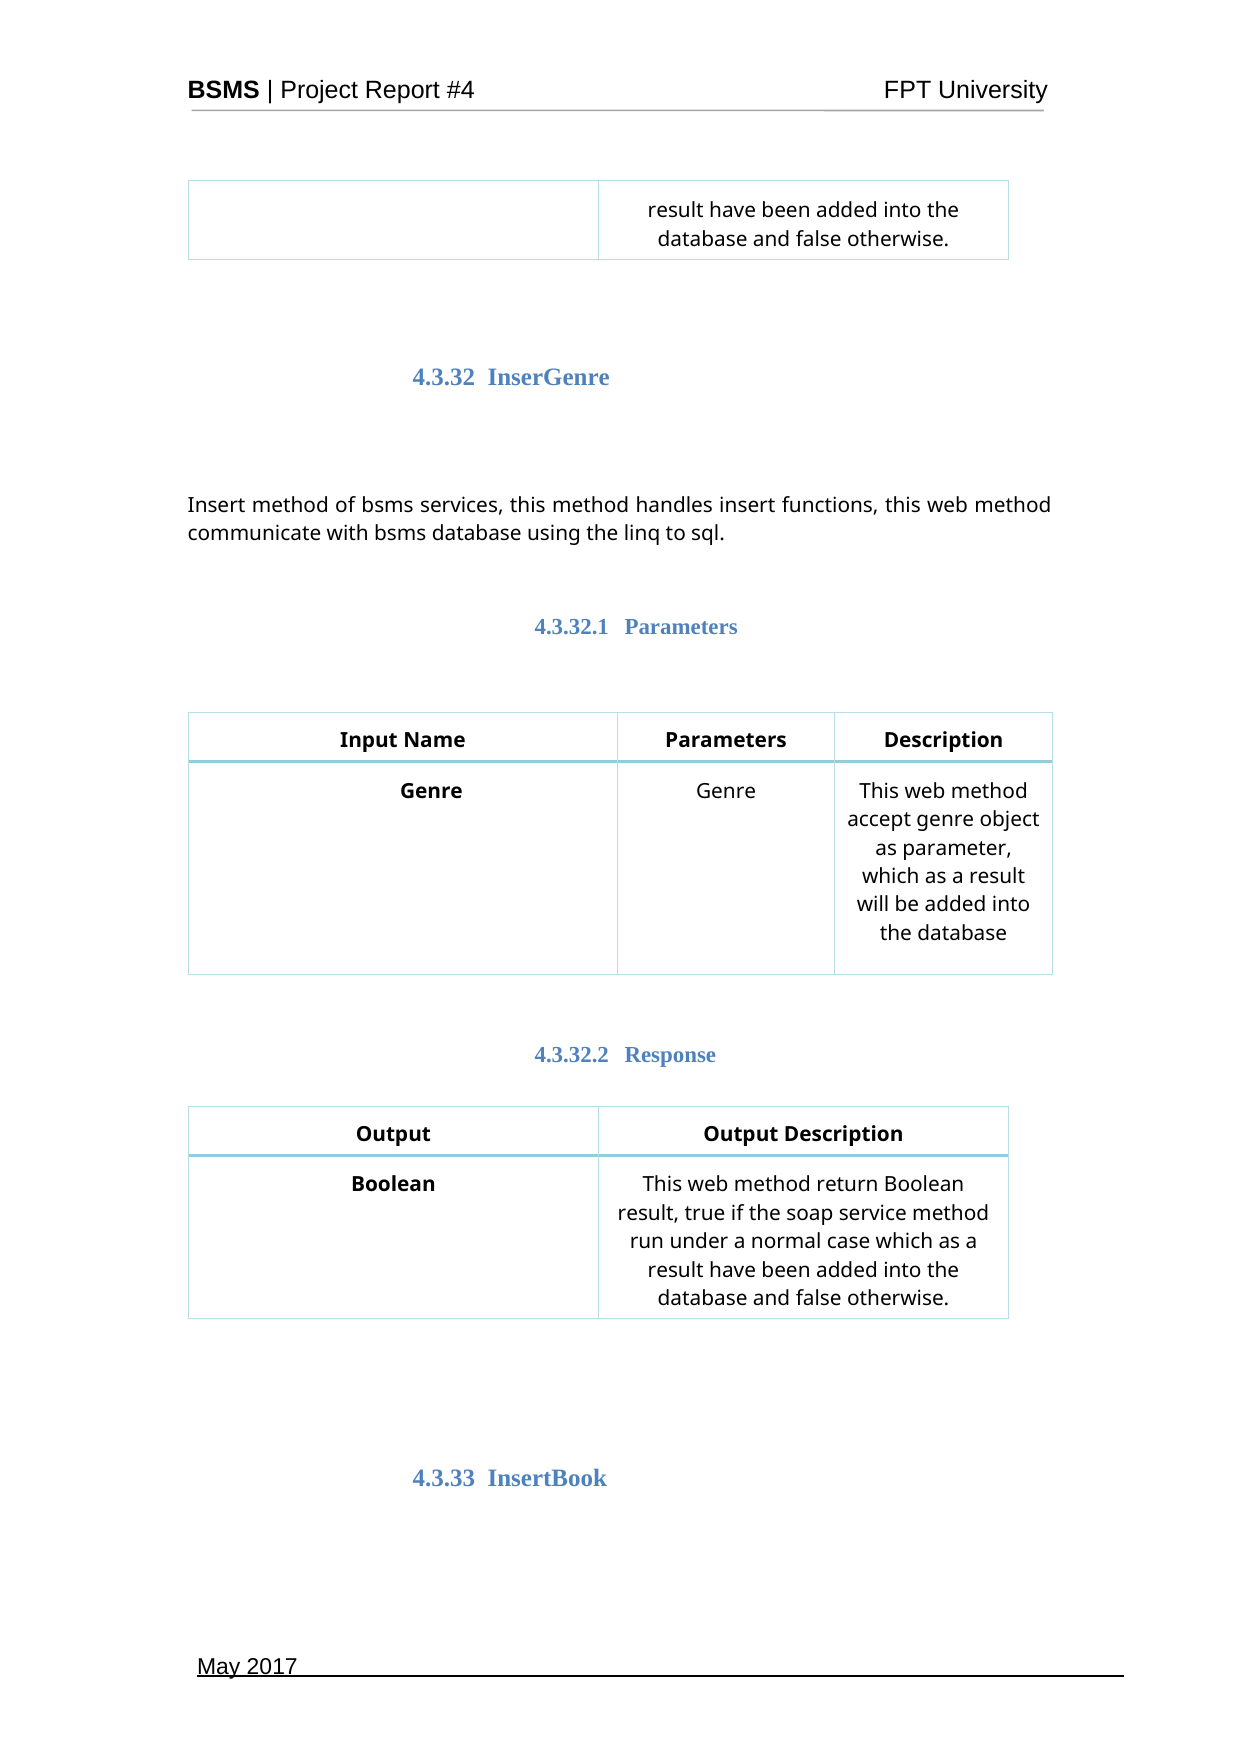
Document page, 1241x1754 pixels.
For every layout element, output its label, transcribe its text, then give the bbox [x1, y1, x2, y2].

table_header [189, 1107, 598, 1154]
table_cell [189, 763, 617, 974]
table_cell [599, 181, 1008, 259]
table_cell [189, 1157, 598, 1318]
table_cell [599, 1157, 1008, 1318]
subtitle Parameters [534, 613, 1053, 639]
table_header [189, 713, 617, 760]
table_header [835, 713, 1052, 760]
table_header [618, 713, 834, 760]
text Insert method of bsms services, this method handles insert functions, this web method communicate with bsms database using the linq to sql. [187, 490, 1053, 547]
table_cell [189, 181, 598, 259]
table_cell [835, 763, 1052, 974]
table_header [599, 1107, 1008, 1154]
subtitle Response [534, 1041, 1053, 1067]
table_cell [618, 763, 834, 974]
subtitle InserGenre [412, 362, 1053, 391]
subtitle InsertBook [412, 1463, 1053, 1491]
